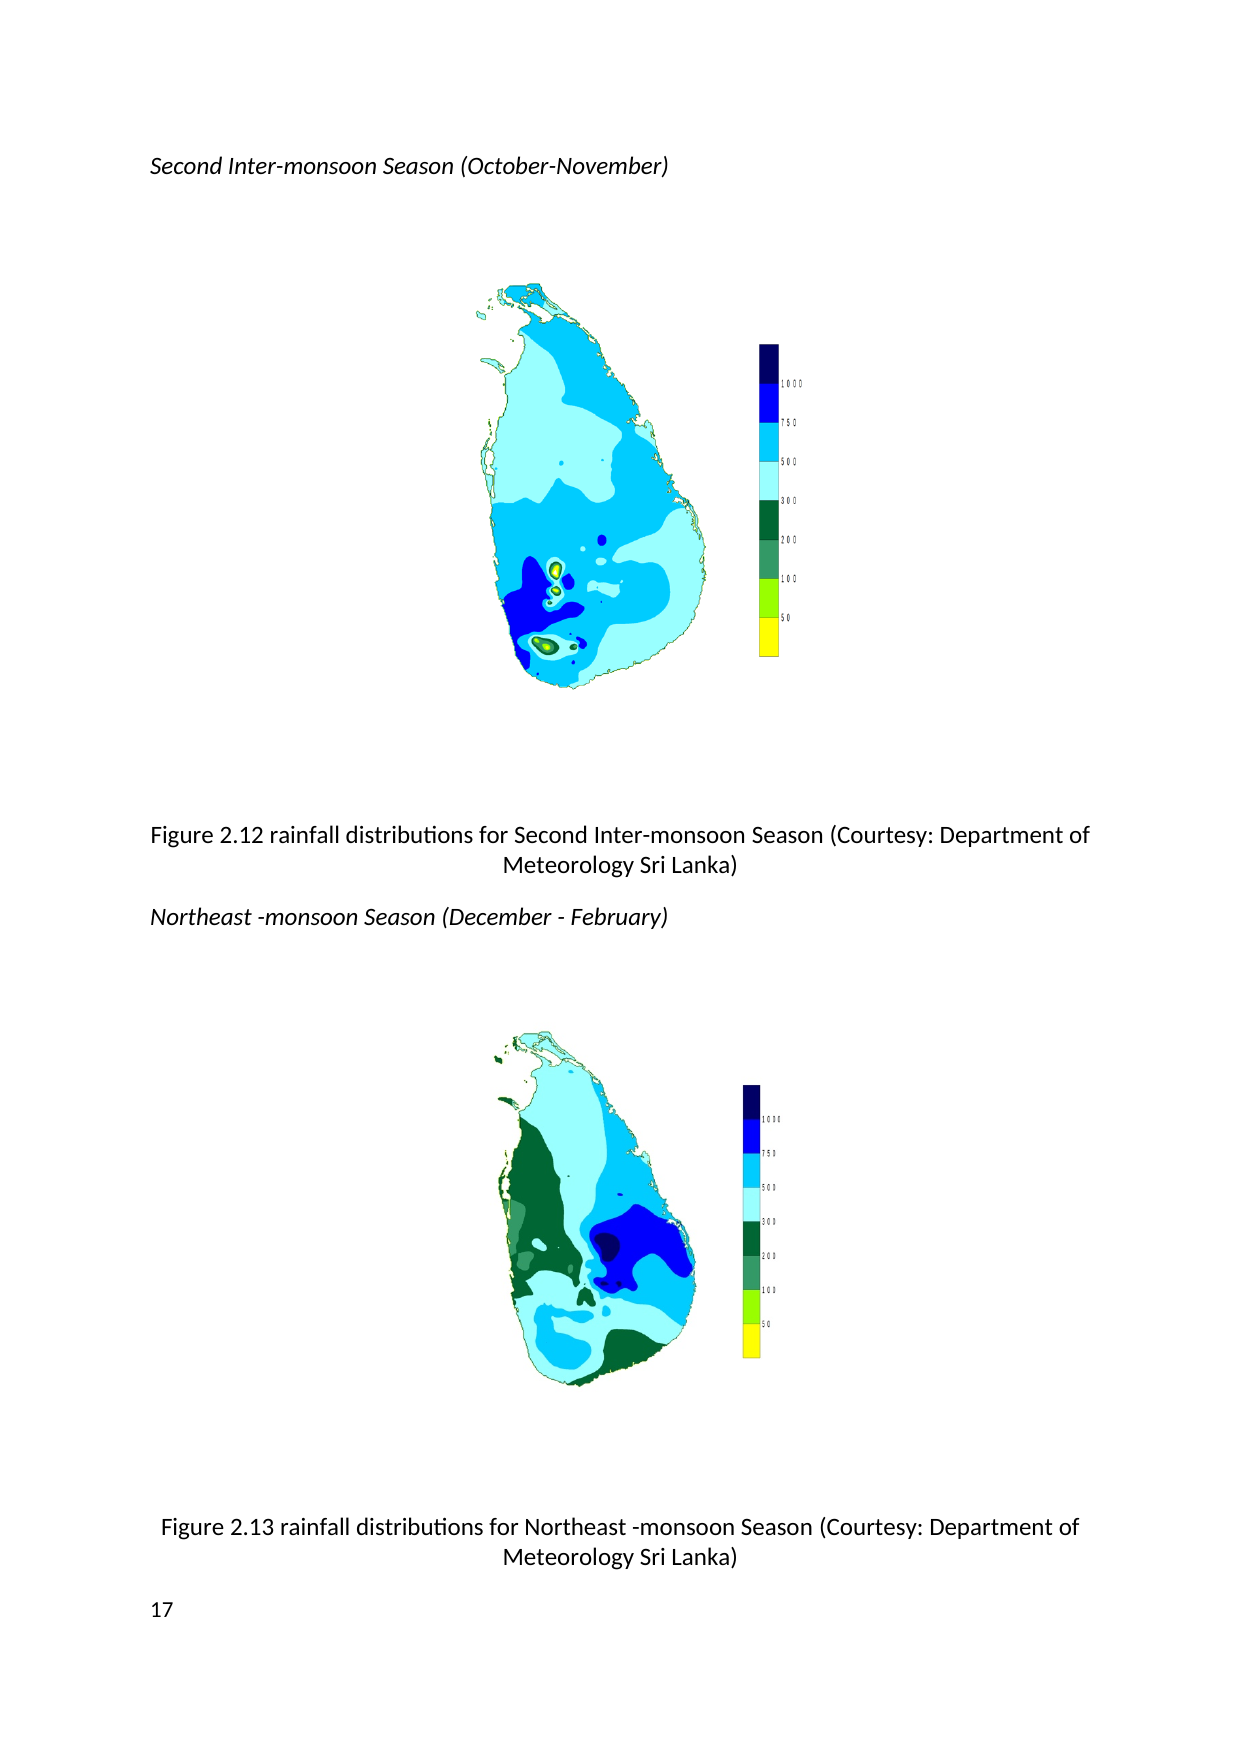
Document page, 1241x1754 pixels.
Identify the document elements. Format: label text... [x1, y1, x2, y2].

text Northeast -monsoon Season (December - February) [150, 901, 1090, 931]
text Second Inter-monsoon Season (October-November) [150, 150, 1090, 181]
picture [434, 261, 806, 741]
picture [457, 1011, 784, 1432]
